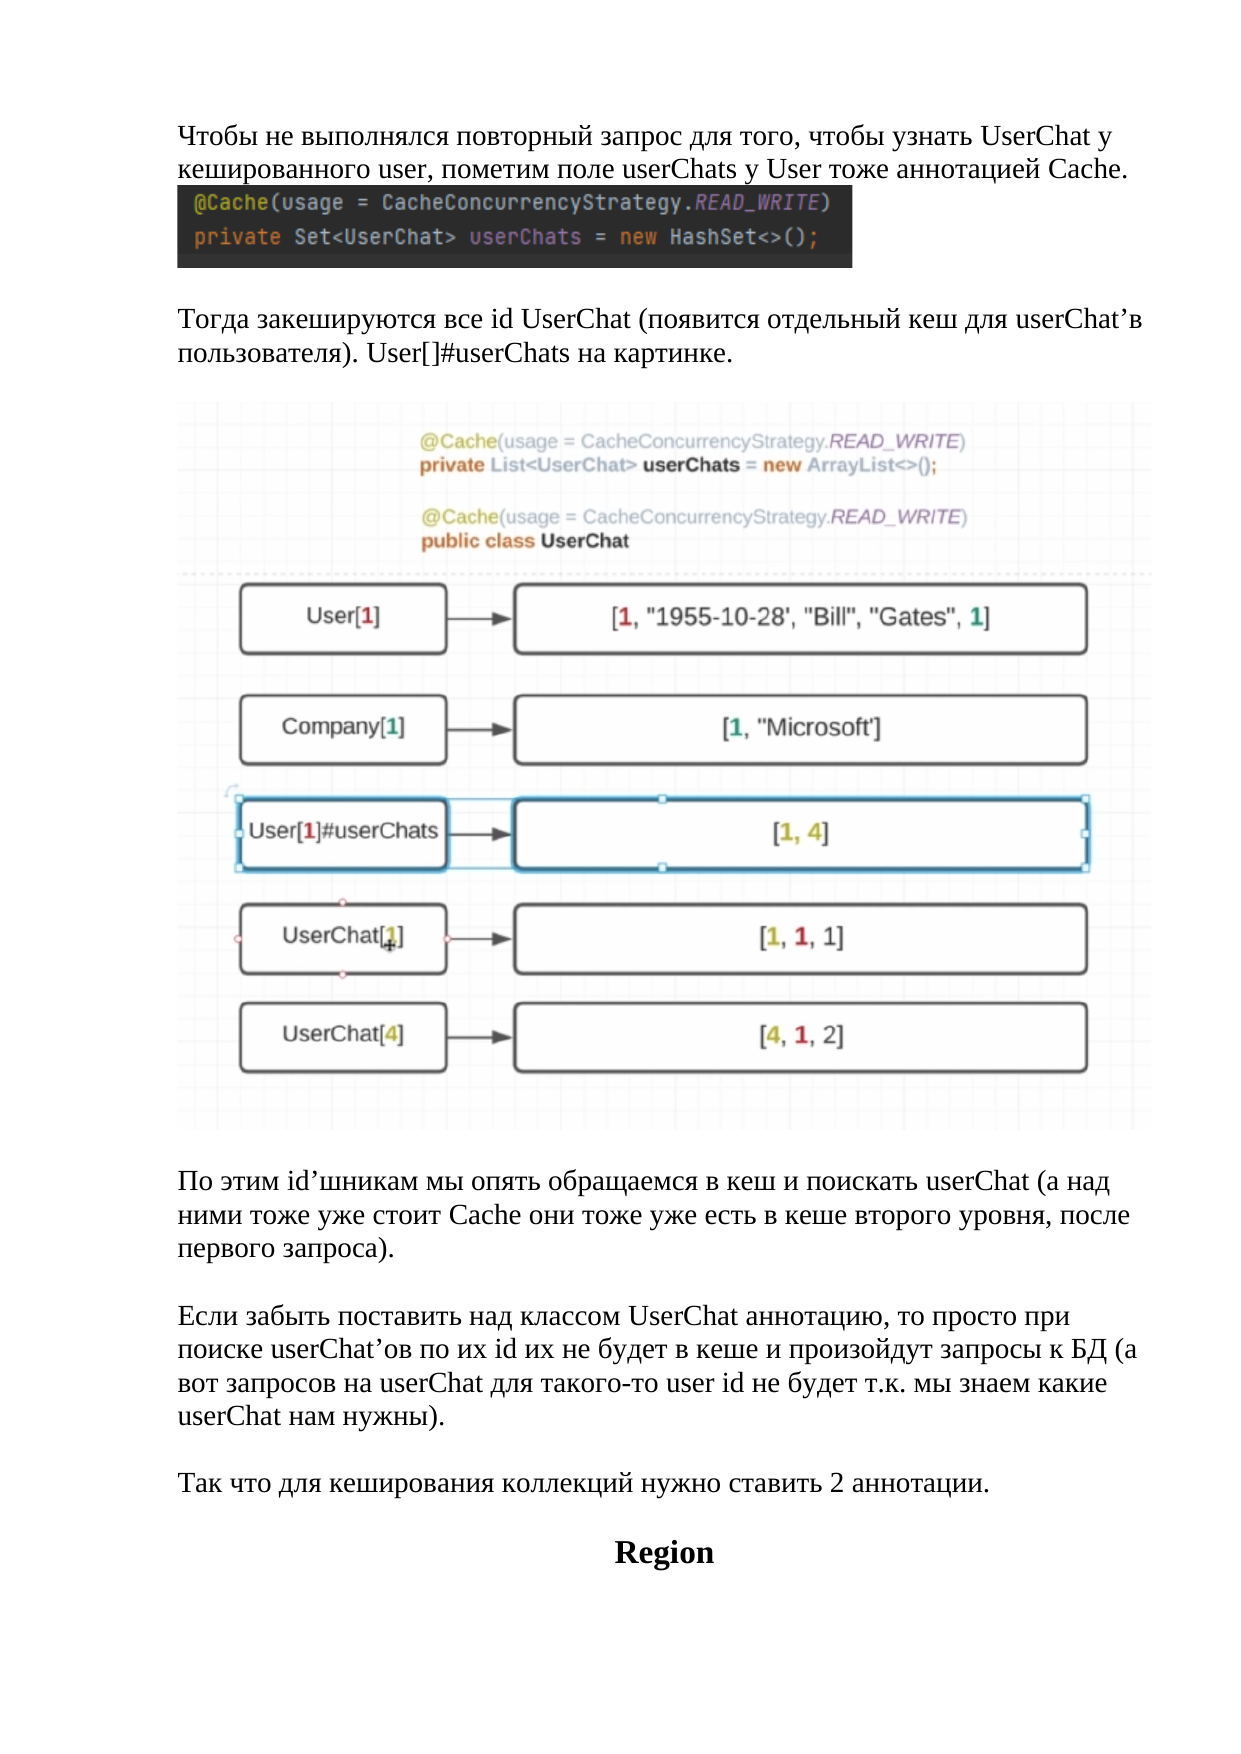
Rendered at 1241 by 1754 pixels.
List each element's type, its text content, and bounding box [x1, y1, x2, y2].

text Чтобы не выполнялся повторный запрос для того, чтобы узнать UserChat у кешированного user, пометим поле userChats у User тоже аннотацией Cache. [177, 118, 1152, 185]
picture [177, 402, 1152, 1130]
picture [177, 185, 853, 268]
text Тогда закешируются все id UserChat (появится отдельный кеш для userChat’в пользователя). User[]#userChats на картинке. [177, 302, 1152, 369]
text Так что для кеширования коллекций нужно ставить 2 аннотации. [177, 1465, 1152, 1499]
text Region [177, 1532, 1152, 1571]
text Если забыть поставить над классом UserChat аннотацию, то просто при поиске userChat’ов по их id их не будет в кеше и произойдут запросы к БД (а вот запросов на userChat для такого-то user id не будет т.к. мы знаем какие userChat нам нужны). [177, 1298, 1152, 1432]
text По этим id’шникам мы опять обращаемся в кеш и поискать userChat (а над ними тоже уже стоит Cache они тоже уже есть в кеше второго уровня, после первого запроса). [177, 1163, 1152, 1264]
